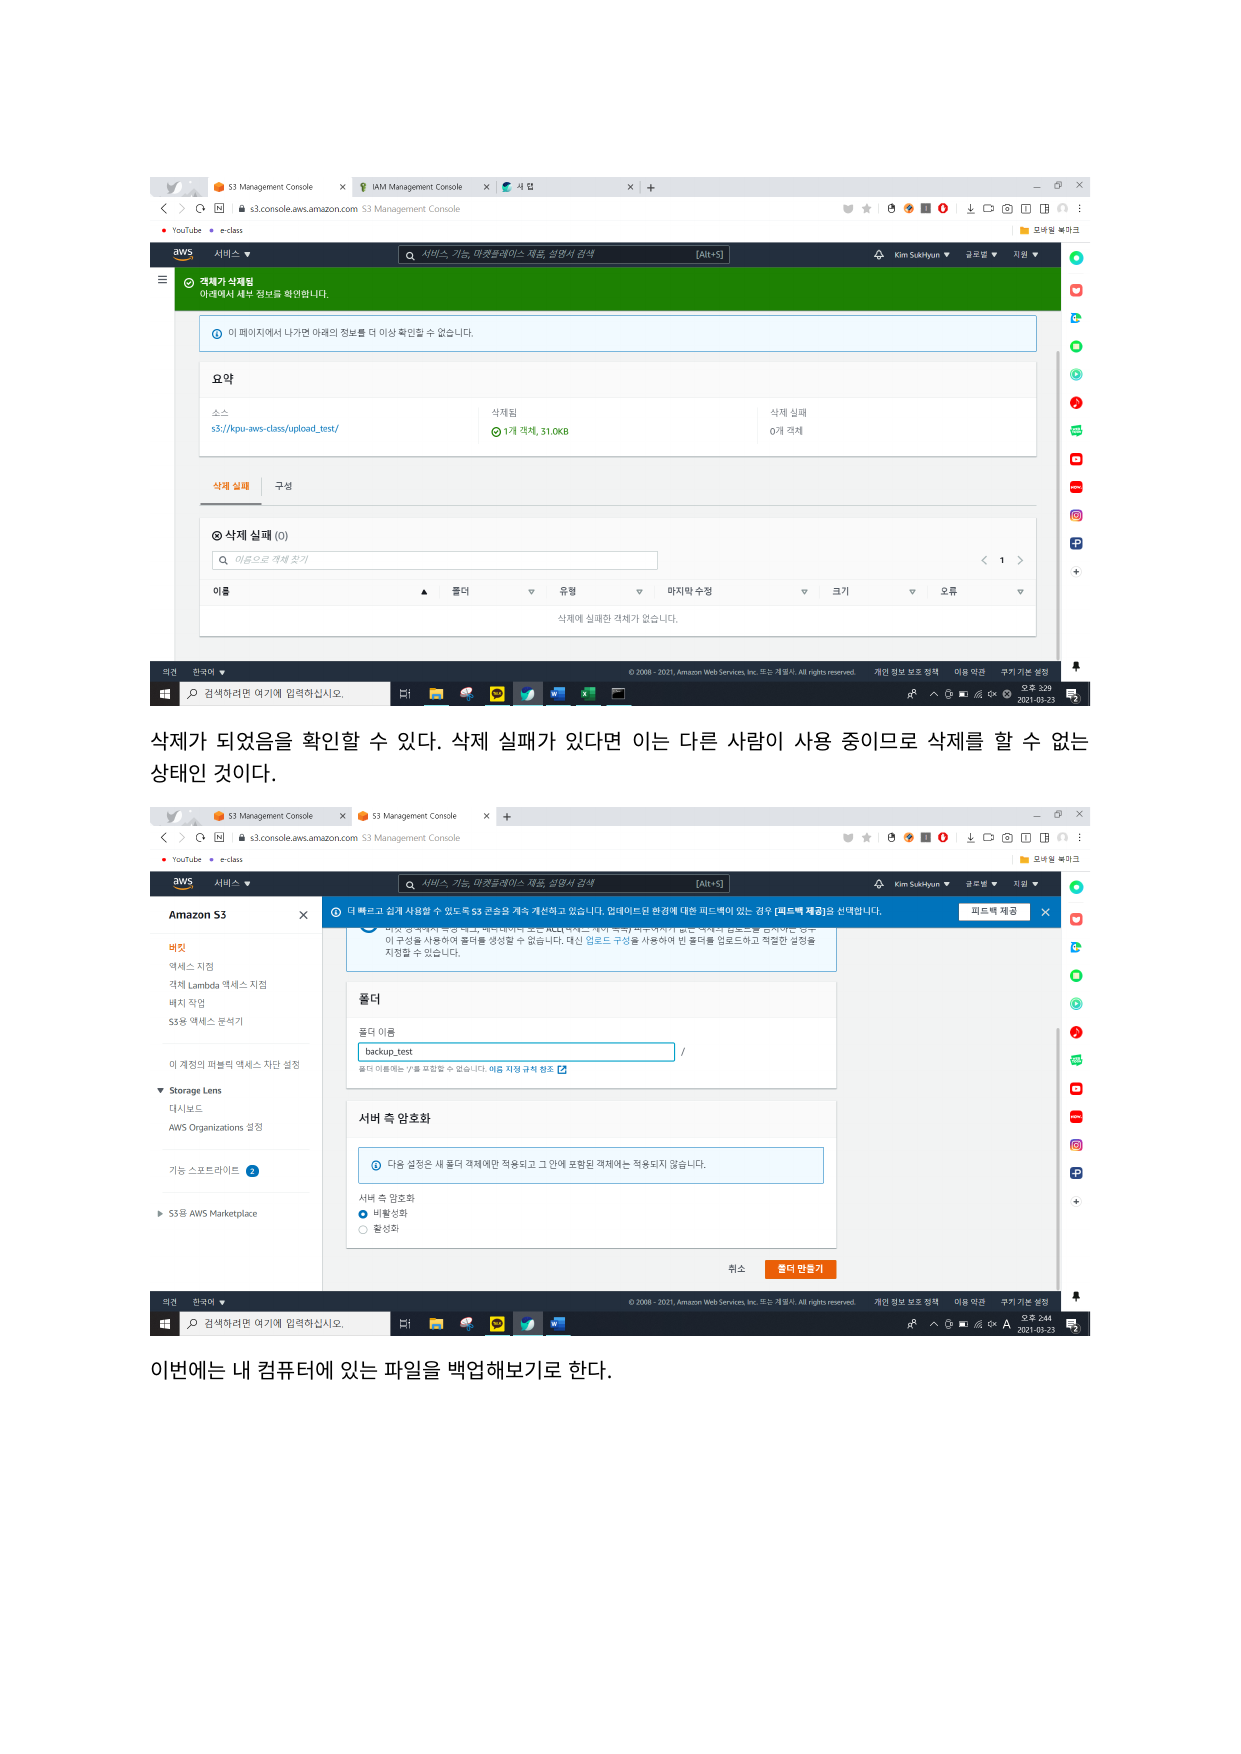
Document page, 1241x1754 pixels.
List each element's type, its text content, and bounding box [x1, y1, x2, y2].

picture [150, 177, 1091, 706]
text 이번에는 내 컴퓨터에 있는 파일을 백업해보기로 한다. [150, 1355, 1090, 1385]
text 삭제가 되었음을 확인할 수 있다. 삭제 실패가 있다면 이는 다른 사람이 사용 중이므로 삭제를 할 수 없는 상태인 것이다. [150, 725, 1090, 788]
picture [150, 807, 1091, 1336]
